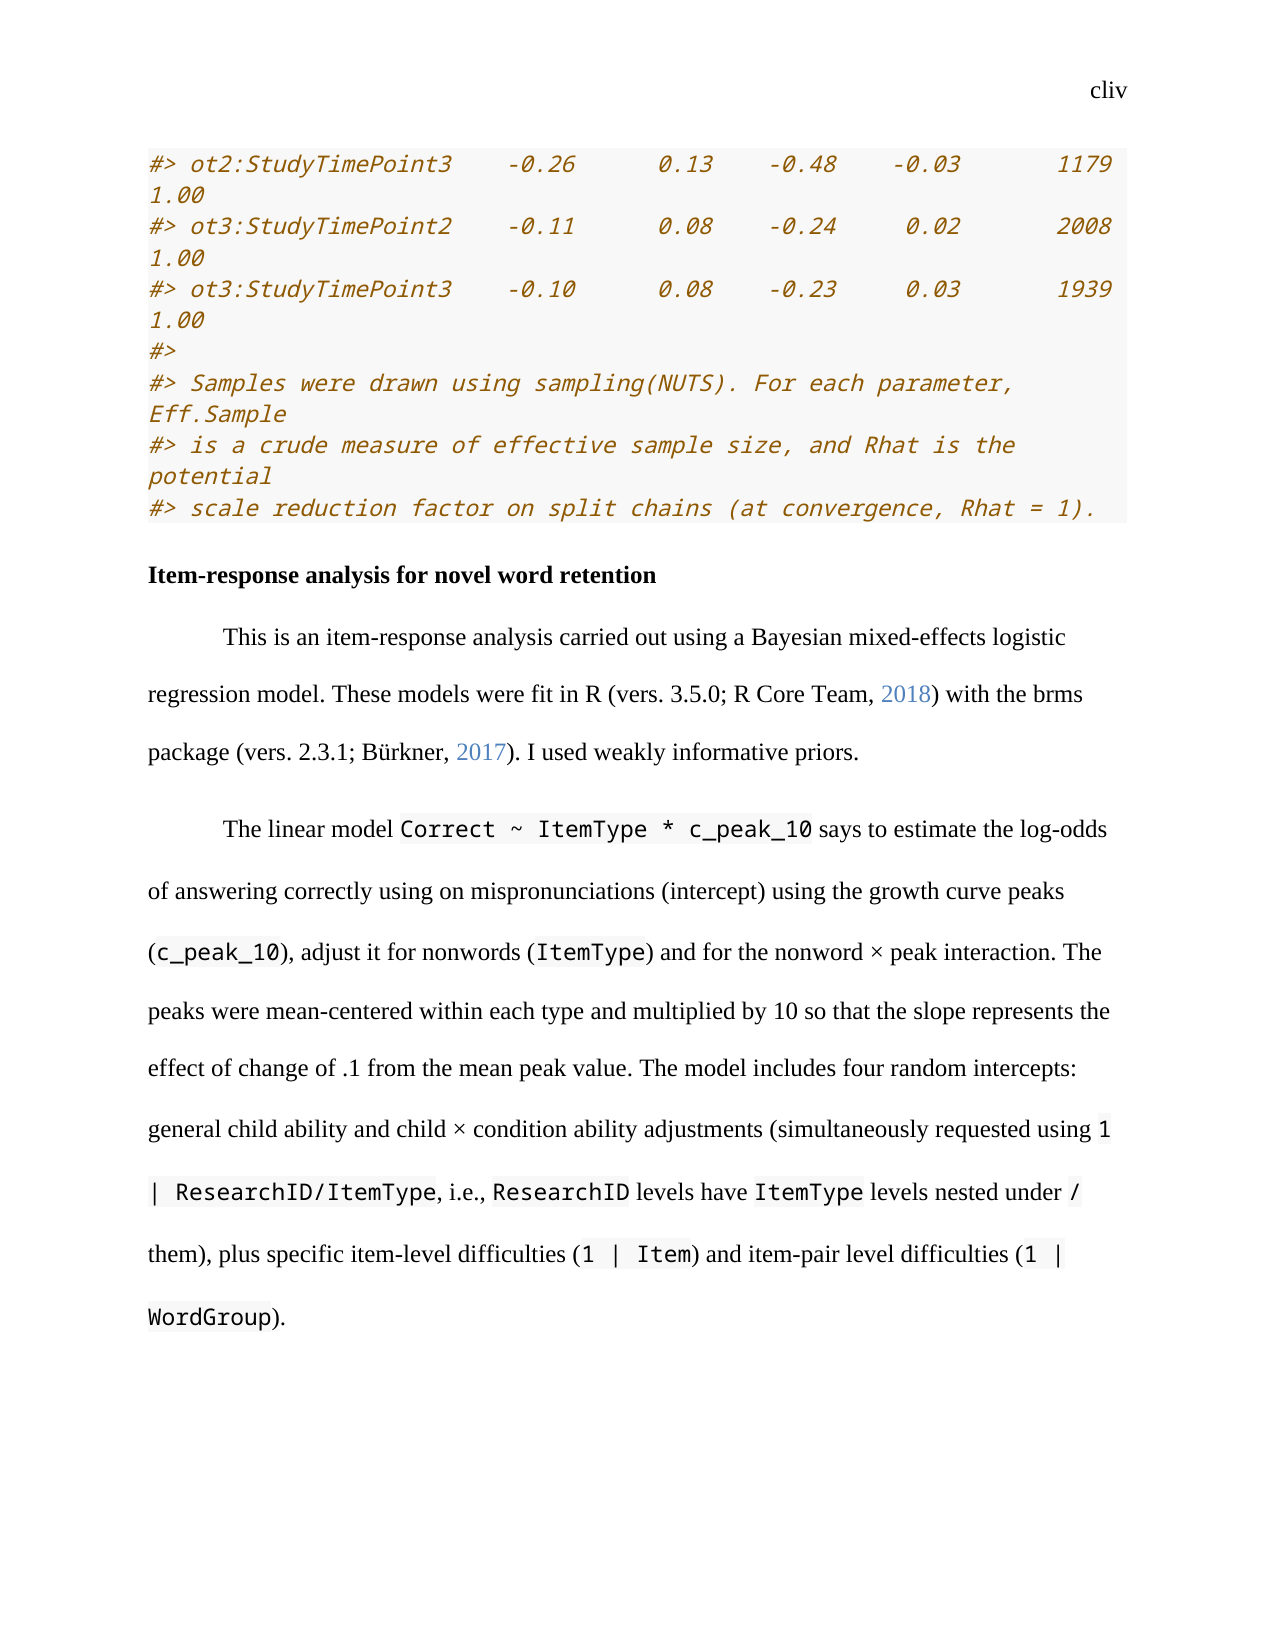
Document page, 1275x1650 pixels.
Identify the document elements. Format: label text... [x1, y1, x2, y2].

text The linear model Correct ~ ItemType * c_peak_10 says to estimate the log-odds of answering correctly using on mispronunciations (intercept) using the growth curve peaks (c_peak_10), adjust it for nonwords (ItemType) and for the nonword × peak interaction. The peaks were mean-centered within each type and multiplied by 10 so that the slope represents the effect of change of .1 from the mean peak value. The model includes four random intercepts: general child ability and child × condition ability adjustments (simultaneously requested using 1 | ResearchID/ItemType, i.e., ResearchID levels have ItemType levels nested under / them), plus specific item-level difficulties (1 | Item) and item-pair level difficulties (1 | WordGroup). [148, 813, 1127, 1332]
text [175, 148, 1127, 523]
subtitle Item-response analysis for novel word retention [148, 560, 1127, 589]
text This is an item-response analysis carried out using a Bayesian mixed-effects logistic regression model. These models were fit in R (vers. 3.5.0; R Core Team, 2018) with the brms package (vers. 2.3.1; Bürkner, 2017). I used weakly informative priors. [148, 622, 1127, 766]
